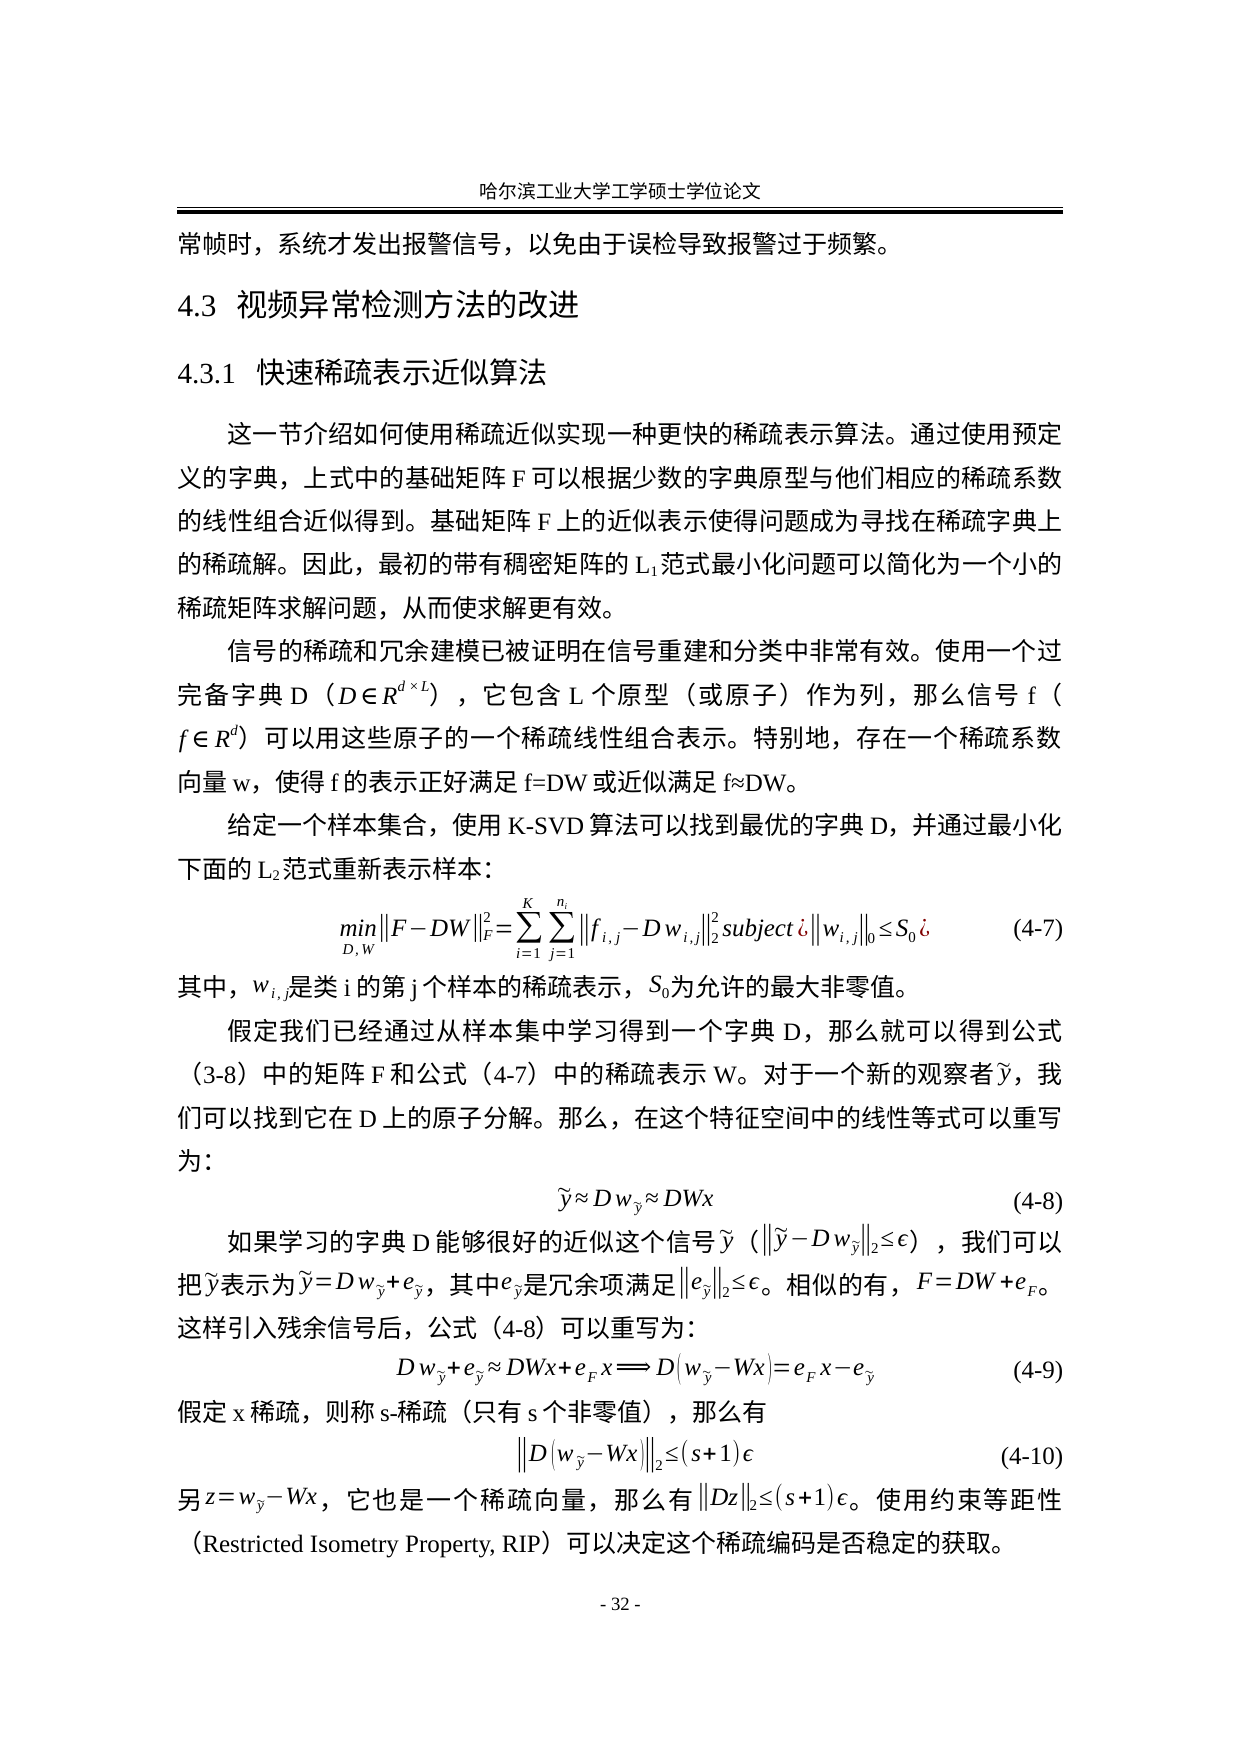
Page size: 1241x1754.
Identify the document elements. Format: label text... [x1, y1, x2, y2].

subtitle 快速稀疏表示近似算法 [177, 349, 1063, 392]
text 假定我们已经通过从样本集中学习得到一个字典D，那么就可以得到公式（3-8）中的矩阵F和公式（4-7）中的稀疏表示W。对于一个新的观察者，我们可以找到它在D上的原子分解。那么，在这个特征空间中的线性等式可以重写为： [177, 1011, 1063, 1178]
text 如果学习的字典D能够很好的近似这个信号（），我们可以把表示为，其中是冗余项满足。相似的有，。这样引入残余信号后，公式（4-8）可以重写为： [177, 1222, 1063, 1345]
text (4-10) [177, 1436, 1063, 1474]
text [177, 224, 1063, 261]
subtitle 视频异常检测方法的改进 [177, 280, 1063, 326]
text 给定一个样本集合，使用K-SVD算法可以找到最优的字典D，并通过最小化下面的L2范式重新表示样本： [177, 806, 1063, 885]
text (4-7) [177, 892, 1063, 962]
text 信号的稀疏和冗余建模已被证明在信号重建和分类中非常有效。使用一个过完备字典D（），它包含L个原型（或原子）作为列，那么信号f（）可以用这些原子的一个稀疏线性组合表示。特别地，存在一个稀疏系数向量w，使得f的表示正好满足f=DW或近似满足f≈DW。 [177, 632, 1063, 798]
text 其中，是类i的第j个样本的稀疏表示，为允许的最大非零值。 [177, 968, 1063, 1004]
text 这一节介绍如何使用稀疏近似实现一种更快的稀疏表示算法。通过使用预定义的字典，上式中的基础矩阵F可以根据少数的字典原型与他们相应的稀疏系数的线性组合近似得到。基础矩阵F上的近似表示使得问题成为寻找在稀疏字典上的稀疏解。因此，最初的带有稠密矩阵的L1范式最小化问题可以简化为一个小的稀疏矩阵求解问题，从而使求解更有效。 [177, 415, 1063, 625]
text (4-8) [177, 1185, 1063, 1216]
text 另，它也是一个稀疏向量，那么有。使用约束等距性（Restricted Isometry Property, RIP）可以决定这个稀疏编码是否稳定的获取。 [177, 1480, 1063, 1560]
text (4-9) [177, 1352, 1063, 1387]
text 假定x稀疏，则称s-稀疏（只有s个非零值），那么有 [177, 1393, 1063, 1429]
